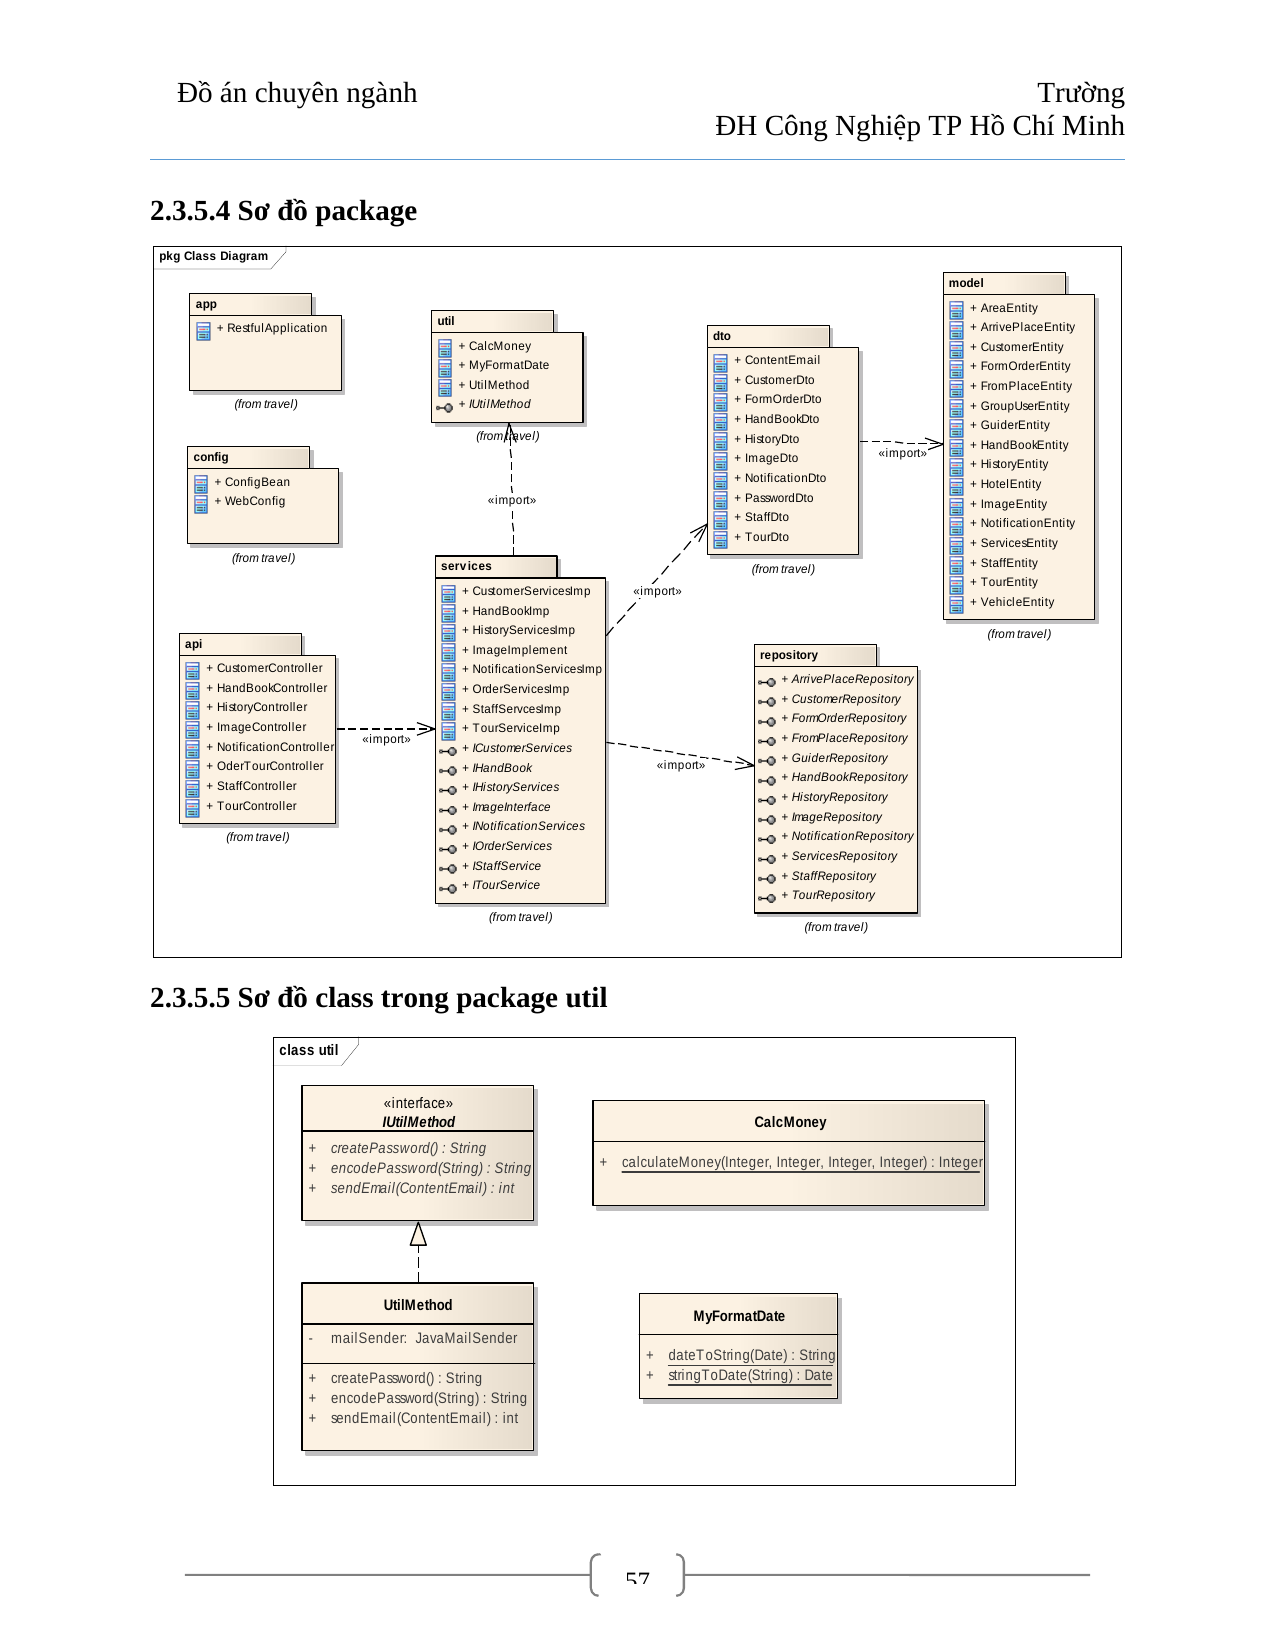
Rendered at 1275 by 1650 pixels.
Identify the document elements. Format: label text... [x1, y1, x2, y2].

subtitle 2.3.5.5 Sơ đồ class trong package util [150, 980, 1125, 1013]
subtitle 2.3.5.4 Sơ đồ package [150, 193, 1125, 227]
